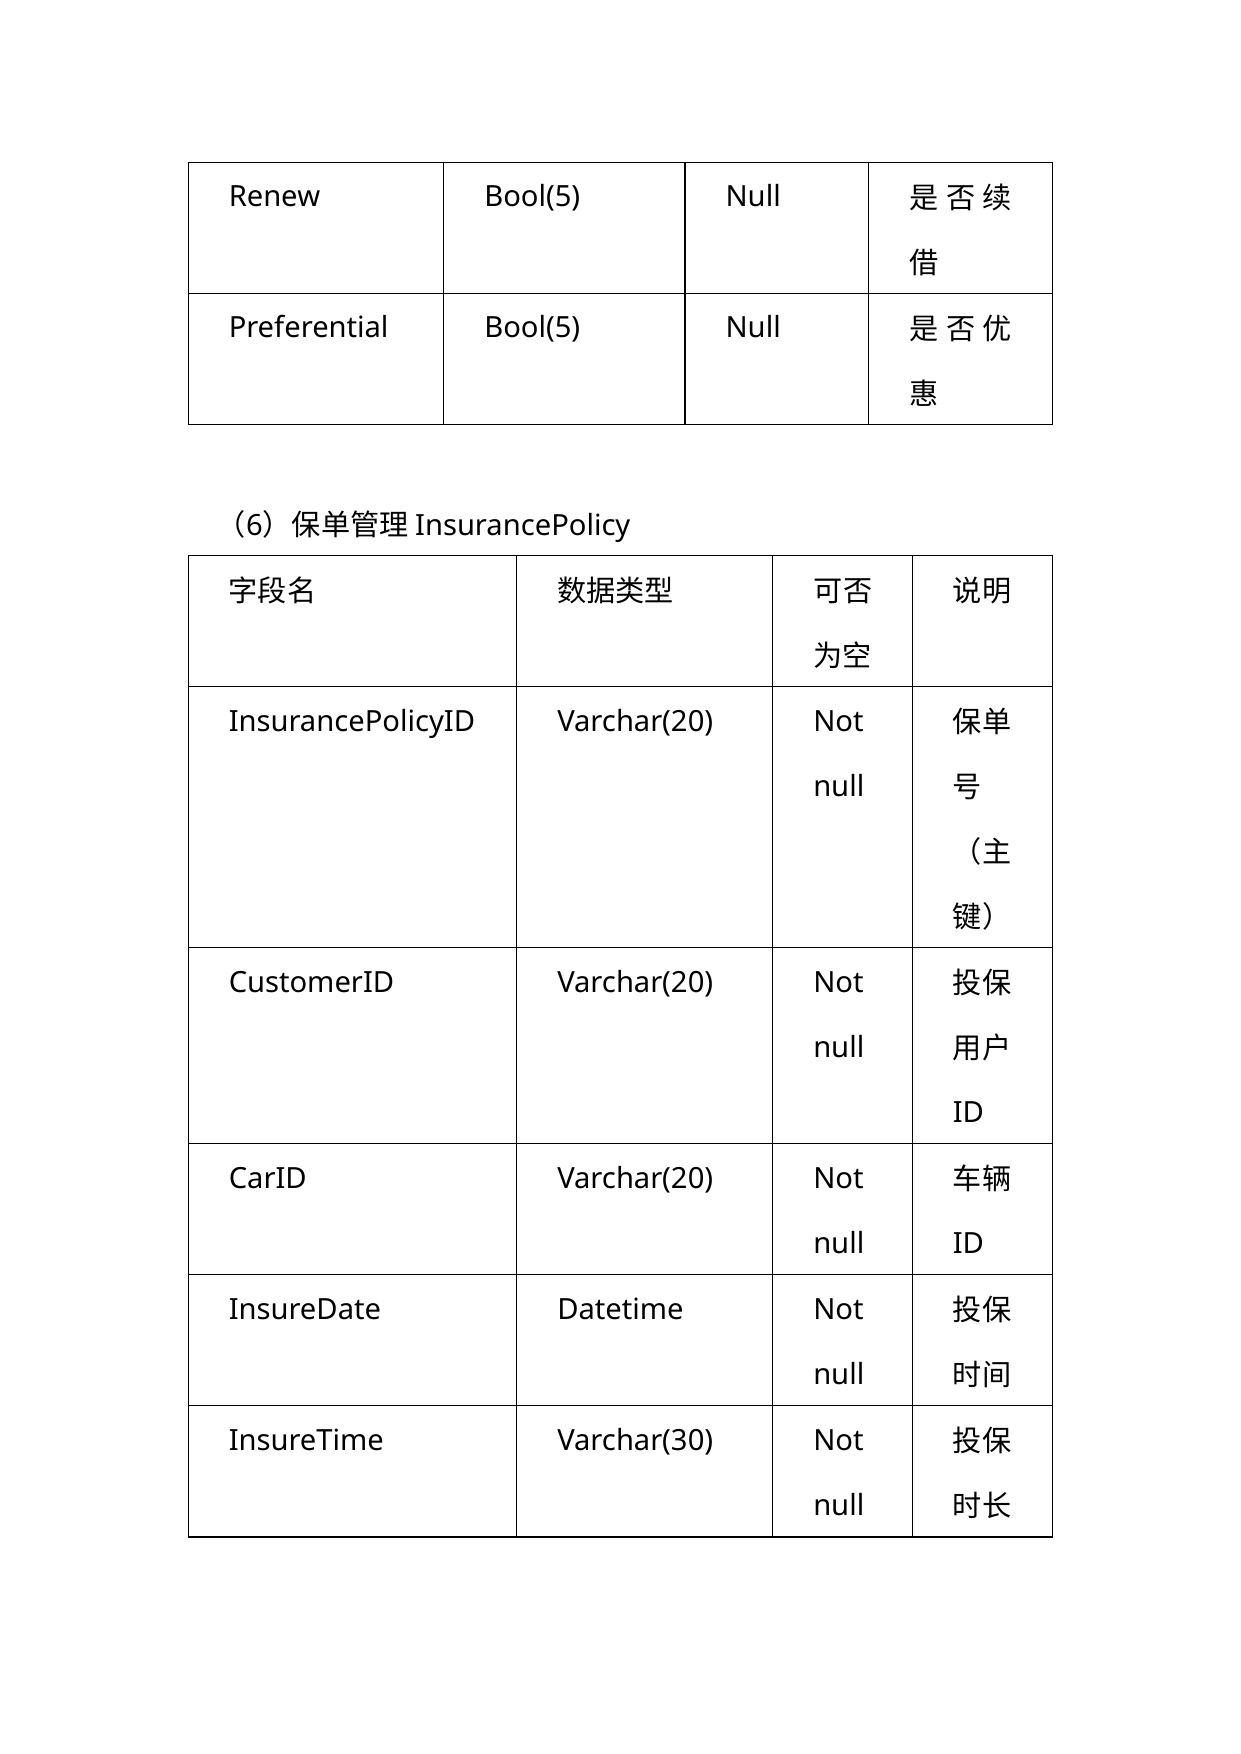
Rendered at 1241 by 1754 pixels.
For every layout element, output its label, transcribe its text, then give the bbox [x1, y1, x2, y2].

table_cell Varchar(20) [517, 1144, 772, 1274]
table_cell Bool(5) [444, 163, 684, 293]
table_cell Varchar(20) [517, 948, 772, 1143]
table_cell 投保时间 [913, 1275, 1052, 1405]
table_cell Not null [773, 687, 912, 947]
table_cell 保单号（主键） [913, 687, 1052, 947]
table_cell CarID [189, 1144, 516, 1274]
table_header 说明 [913, 556, 1052, 686]
table_cell Varchar(30) [517, 1406, 772, 1536]
table_cell Not null [773, 1275, 912, 1405]
table_cell InsureTime [189, 1406, 516, 1536]
table_cell Varchar(20) [517, 687, 772, 947]
table_cell InsureDate [189, 1275, 516, 1405]
table_cell CustomerID [189, 948, 516, 1143]
table_cell Not null [773, 948, 912, 1143]
table_header 可否为空 [773, 556, 912, 686]
text （6）保单管理 InsurancePolicy [217, 490, 1023, 555]
table_cell 是否优惠 [869, 294, 1052, 424]
table_cell Bool(5) [444, 294, 684, 424]
table_cell Datetime [517, 1275, 772, 1405]
table_cell 投保时长 [913, 1406, 1052, 1536]
table_cell 是否续借 [869, 163, 1052, 293]
table_cell Null [686, 294, 868, 424]
table_header 数据类型 [517, 556, 772, 686]
table_cell Null [686, 163, 868, 293]
table_cell Renew [189, 163, 443, 293]
table_header 字段名 [189, 556, 516, 686]
table_cell Not null [773, 1144, 912, 1274]
table_cell Preferential [189, 294, 443, 424]
table_cell Not null [773, 1406, 912, 1536]
table_cell InsurancePolicyID [189, 687, 516, 947]
table_cell 投保用户ID [913, 948, 1052, 1143]
table_cell 车辆ID [913, 1144, 1052, 1274]
